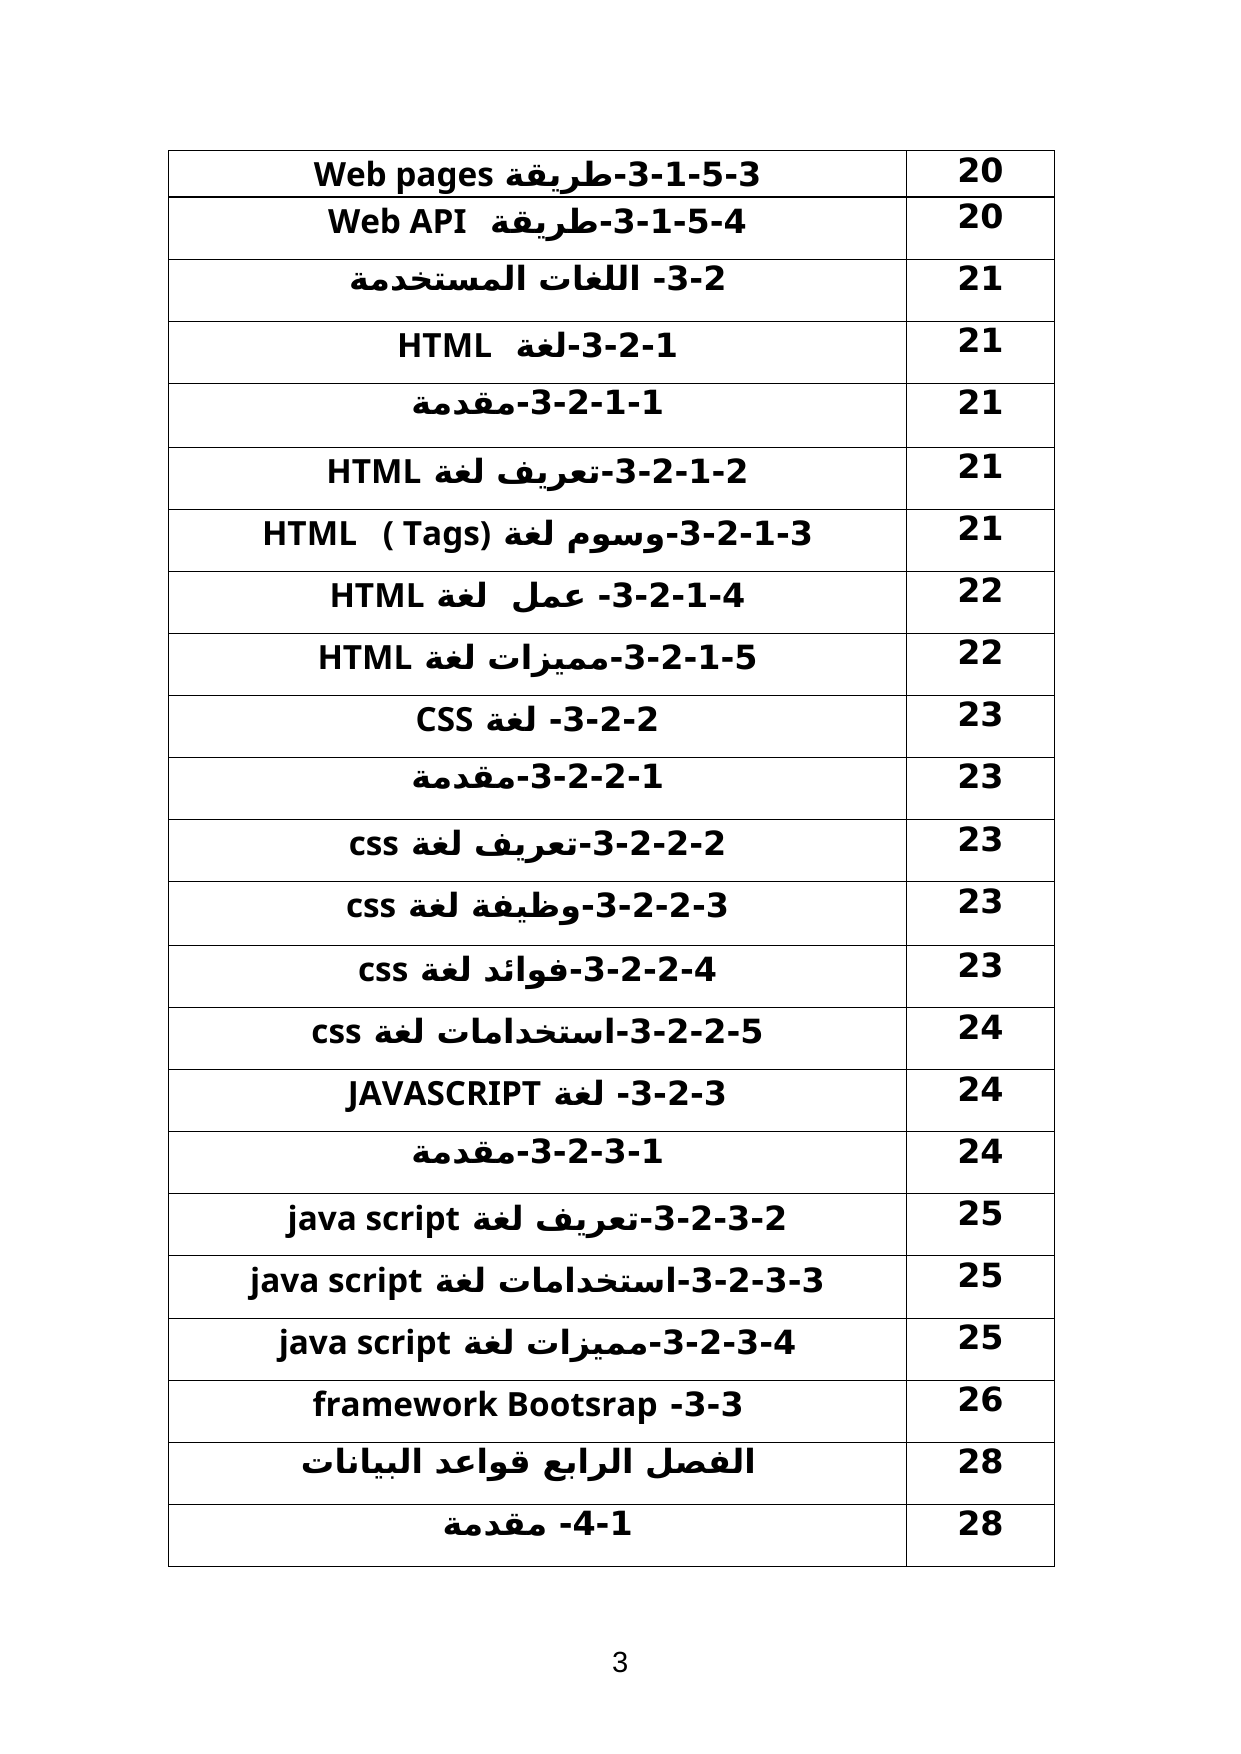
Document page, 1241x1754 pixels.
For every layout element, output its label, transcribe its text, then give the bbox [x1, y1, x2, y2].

table_cell 3-2-3-1-مقدمة [169, 1132, 906, 1193]
table_cell الفصل الرابع قواعد البيانات [169, 1443, 906, 1504]
table_cell 3-2-1-4- عمل لغة HTML [169, 572, 906, 633]
table_cell 24 [907, 1008, 1054, 1069]
table_cell 3-2-3- لغة JAVASCRIPT [169, 1070, 906, 1131]
table_cell 3-1-5-4-طريقة Web API [169, 198, 906, 258]
table_cell 3-2-2-1-مقدمة [169, 758, 906, 819]
table_cell 21 [907, 510, 1054, 571]
table_cell 22 [907, 572, 1054, 633]
table_cell 3-2-1-2-تعريف لغة HTML [169, 448, 906, 509]
table_cell 28 [907, 1443, 1054, 1504]
table_cell 3-1-5-3-طريقة Web pages [169, 151, 906, 196]
table_cell 4-1- مقدمة [169, 1505, 906, 1566]
table_cell 3-2-3-3-استخدامات لغة java script [169, 1256, 906, 1317]
table_cell 20 [907, 151, 1054, 196]
table_cell 23 [907, 758, 1054, 819]
table_cell 23 [907, 696, 1054, 757]
table_cell 23 [907, 946, 1054, 1007]
table_cell 3-2-3-4-مميزات لغة java script [169, 1319, 906, 1379]
table_cell 20 [907, 198, 1054, 258]
table_cell 25 [907, 1319, 1054, 1379]
table_cell 3-2-3-2-تعريف لغة java script [169, 1194, 906, 1255]
table_cell 3-2-1-3-وسوم لغة HTML ( Tags) [169, 510, 906, 571]
table_cell 3-2-2-5-استخدامات لغة css [169, 1008, 906, 1069]
table_cell 24 [907, 1070, 1054, 1131]
table_cell 3-2-2-2-تعريف لغة css [169, 820, 906, 881]
table_cell 21 [907, 260, 1054, 321]
table_cell 24 [907, 1132, 1054, 1193]
table_cell 3-2-2- لغة CSS [169, 696, 906, 757]
table_cell 3-2- اللغات المستخدمة [169, 260, 906, 321]
table_cell 21 [907, 384, 1054, 447]
table_cell 3-2-2-3-وظيفة لغة css [169, 882, 906, 945]
table_cell 25 [907, 1256, 1054, 1317]
table_cell 21 [907, 448, 1054, 509]
table_cell 23 [907, 820, 1054, 881]
table_cell 25 [907, 1194, 1054, 1255]
table_cell 23 [907, 882, 1054, 945]
table_cell 3-2-2-4-فوائد لغة css [169, 946, 906, 1007]
table_cell 21 [907, 322, 1054, 383]
table_cell 22 [907, 634, 1054, 695]
table_cell 28 [907, 1505, 1054, 1566]
table_cell 26 [907, 1381, 1054, 1442]
table_cell 3-2-1-5-مميزات لغة HTML [169, 634, 906, 695]
table_cell 3-2-1-لغة HTML [169, 322, 906, 383]
table_cell 3-3- framework Bootsrap [169, 1381, 906, 1442]
table_cell 3-2-1-1-مقدمة [169, 384, 906, 447]
